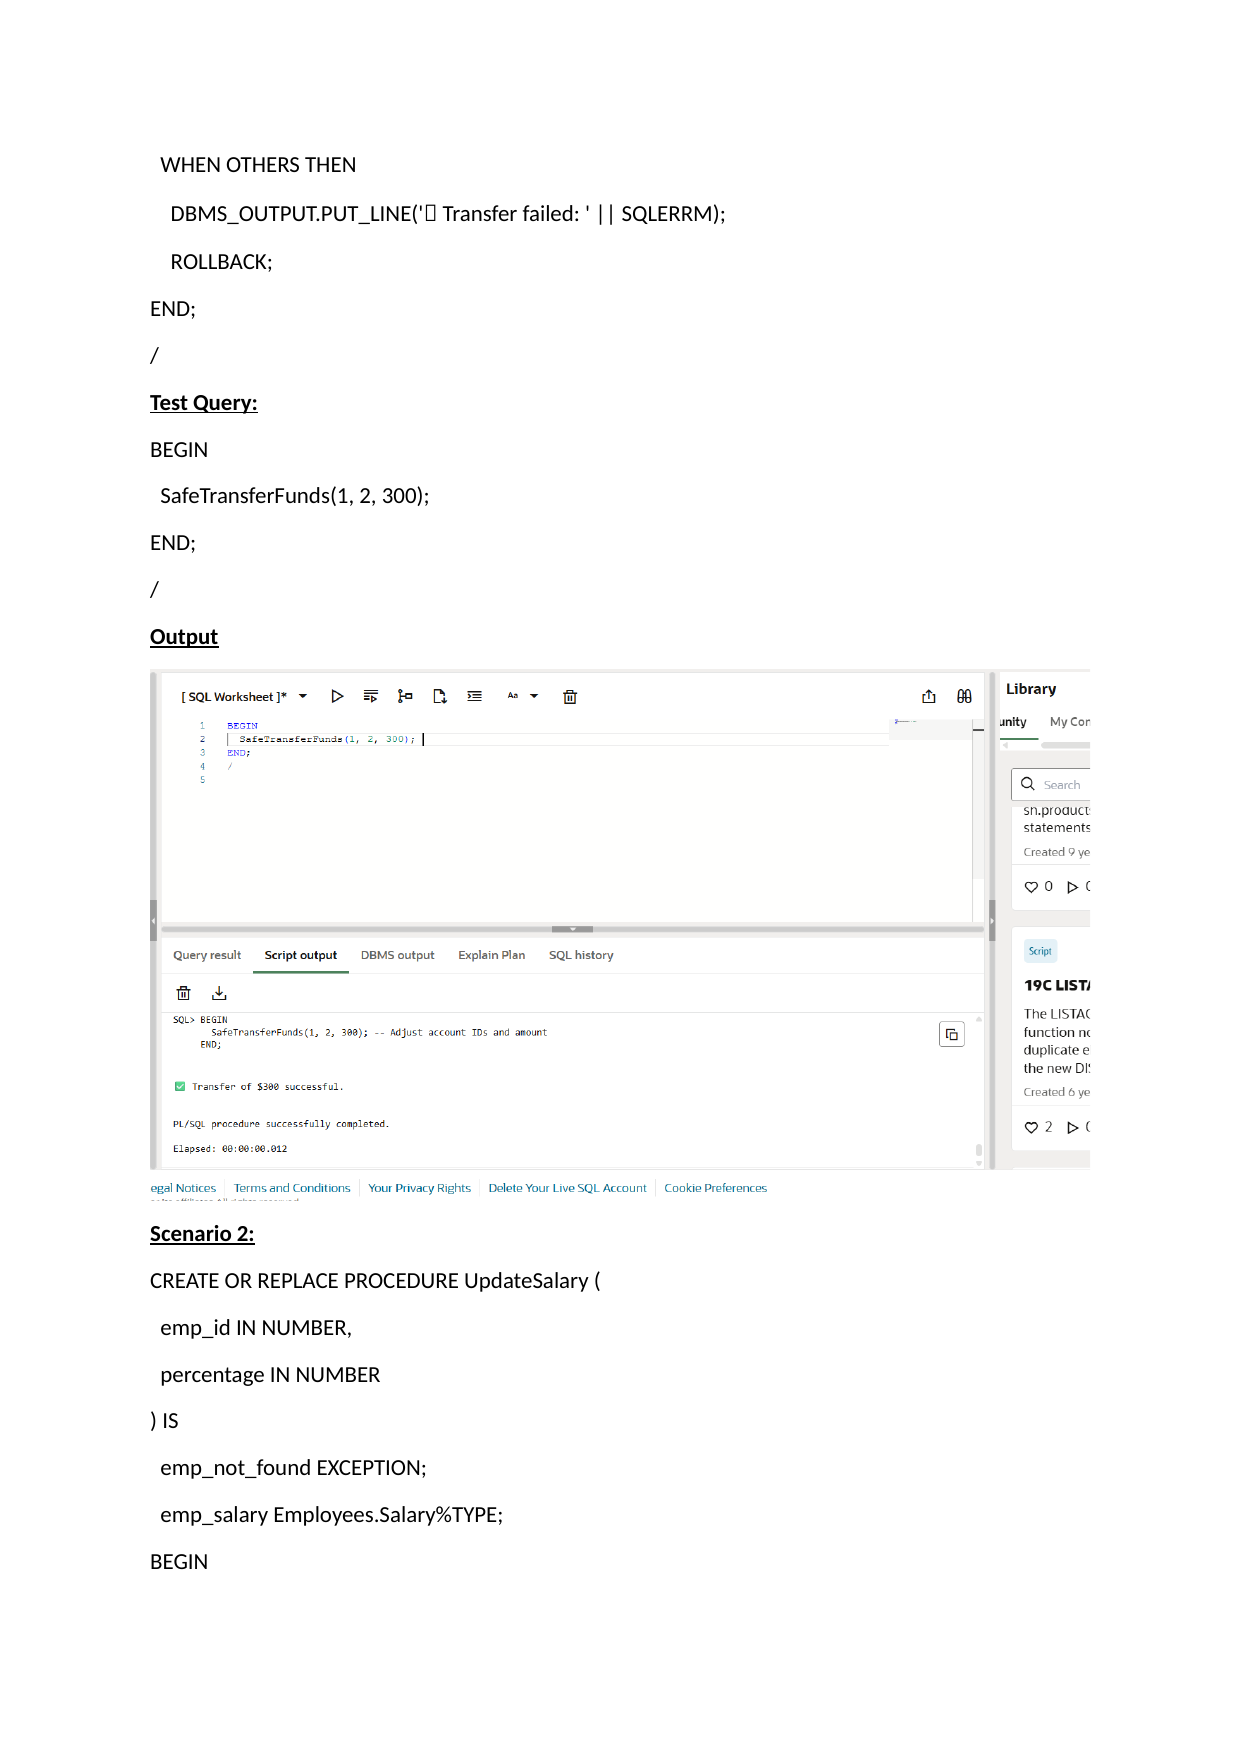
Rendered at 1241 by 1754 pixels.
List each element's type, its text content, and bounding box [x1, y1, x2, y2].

text emp_id IN NUMBER, [150, 1313, 1090, 1341]
text BEGIN [150, 1547, 1090, 1575]
text ROLLBACK; [150, 247, 1090, 275]
text ) IS [150, 1407, 1090, 1434]
text SafeTransferFunds(1, 2, 300); [150, 482, 1090, 510]
text emp_not_found EXCEPTION; [150, 1453, 1090, 1481]
text Output [150, 622, 1090, 650]
text Scenario 2: [150, 1219, 1090, 1247]
text BEGIN [150, 435, 1090, 463]
text emp_salary Employees.Salary%TYPE; [150, 1500, 1090, 1528]
text / [150, 575, 1090, 603]
picture [150, 669, 1091, 1201]
text DBMS_OUTPUT.PUT_LINE('❌ Transfer failed: ' || SQLERRM); [150, 197, 1090, 228]
text END; [150, 294, 1090, 322]
text WHEN OTHERS THEN [150, 150, 1090, 178]
text percentage IN NUMBER [150, 1360, 1090, 1388]
text END; [150, 528, 1090, 557]
text Test Query: [150, 388, 1090, 416]
text CREATE OR REPLACE PROCEDURE UpdateSalary ( [150, 1266, 1090, 1294]
text / [150, 341, 1090, 369]
